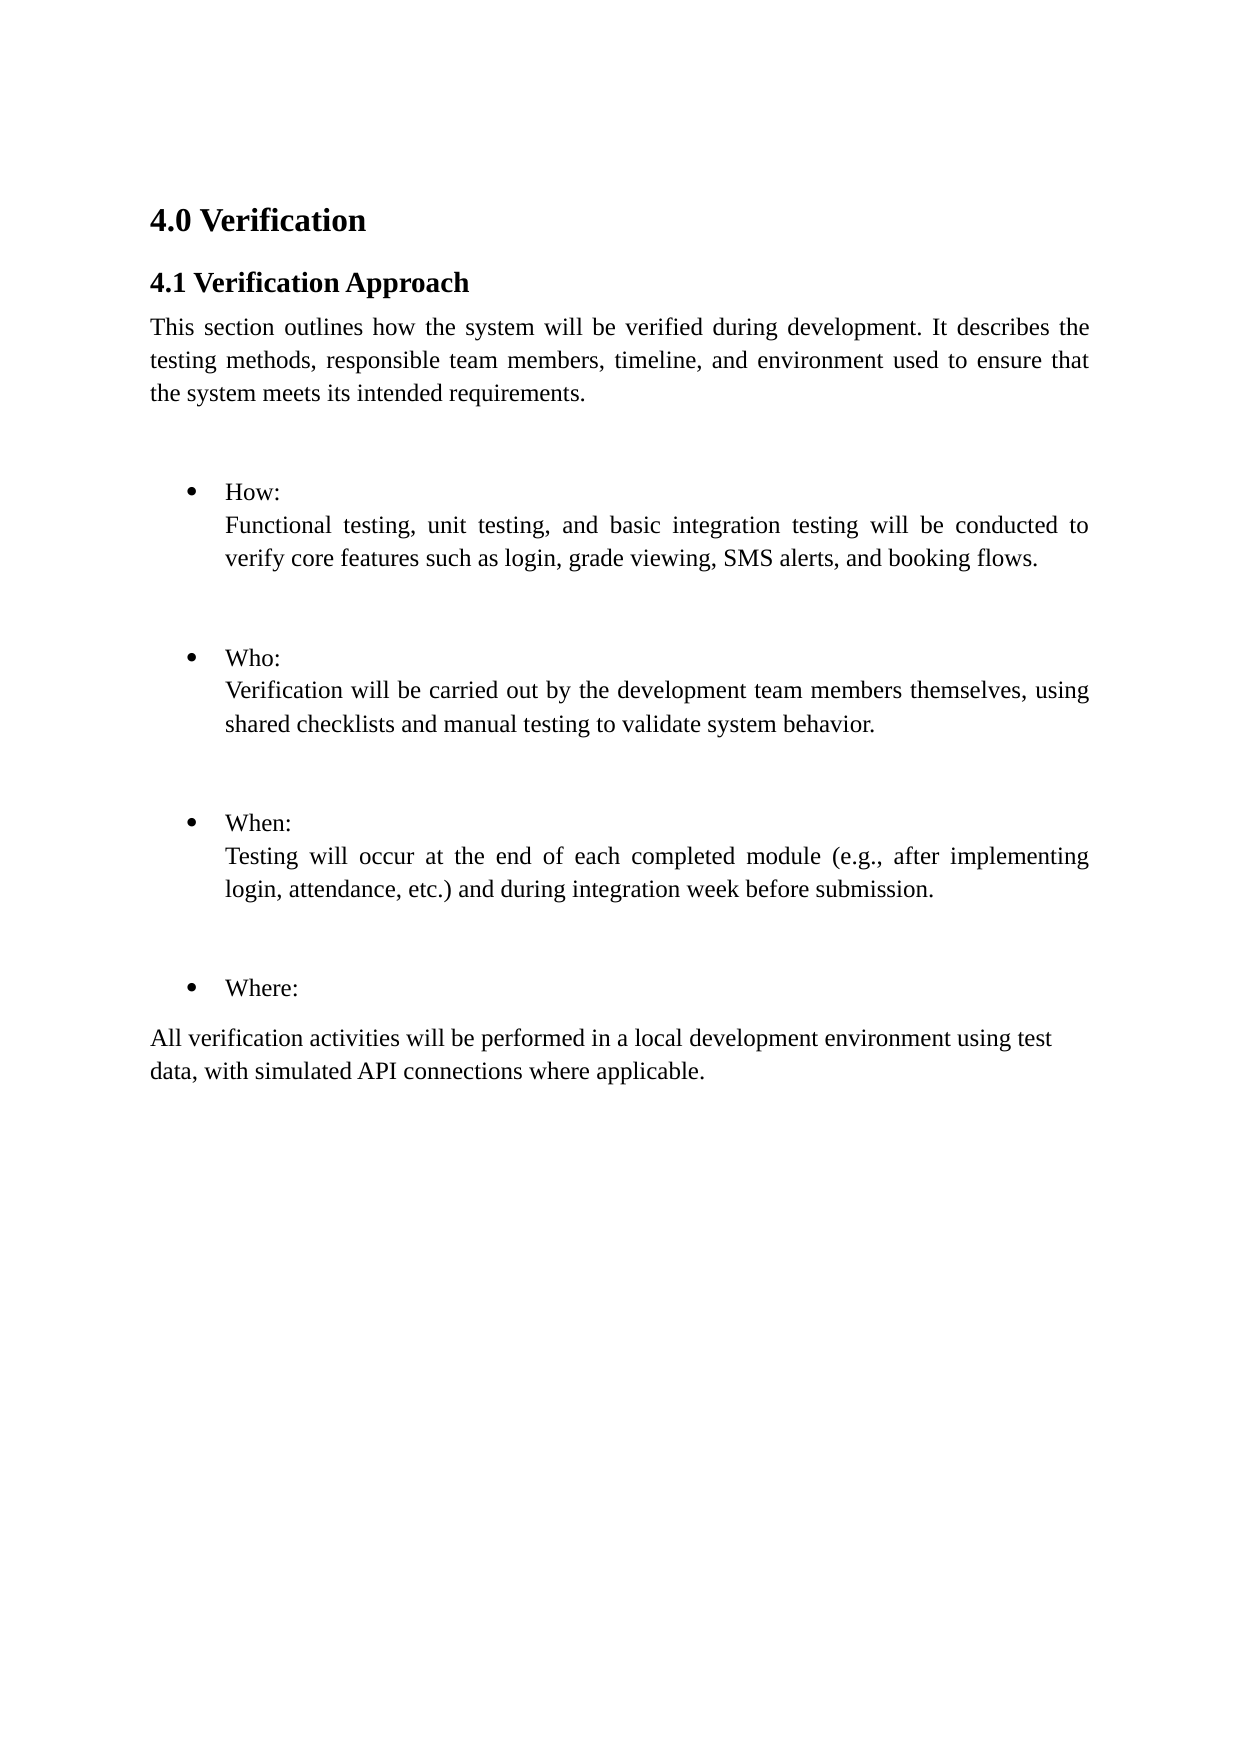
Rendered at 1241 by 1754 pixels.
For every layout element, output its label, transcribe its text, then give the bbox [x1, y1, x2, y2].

text All verification activities will be performed in a local development environment using test data, with simulated API connections where applicable. [150, 1023, 1090, 1085]
list Testing will occur at the end of each completed module (e.g., after implementing login, attendance, etc.) and during integration week before submission. [225, 841, 1090, 903]
list Functional testing, unit testing, and basic integration testing will be conducted to verify core features such as login, grade viewing, SMS alerts, and booking flows. [225, 510, 1090, 572]
list How: [187, 477, 1090, 506]
list When: [187, 808, 1090, 837]
subtitle 4.1 Verification Approach [150, 265, 1090, 298]
text This section outlines how the system will be verified during development. It describes the testing methods, responsible team members, timeline, and environment used to ensure that the system meets its intended requirements. [150, 312, 1090, 407]
subtitle 4.0 Verification [150, 200, 1090, 238]
list Verification will be carried out by the development team members themselves, using shared checklists and manual testing to validate system behavior. [225, 676, 1090, 737]
list Where: [187, 973, 1090, 1002]
list Who: [187, 643, 1090, 671]
